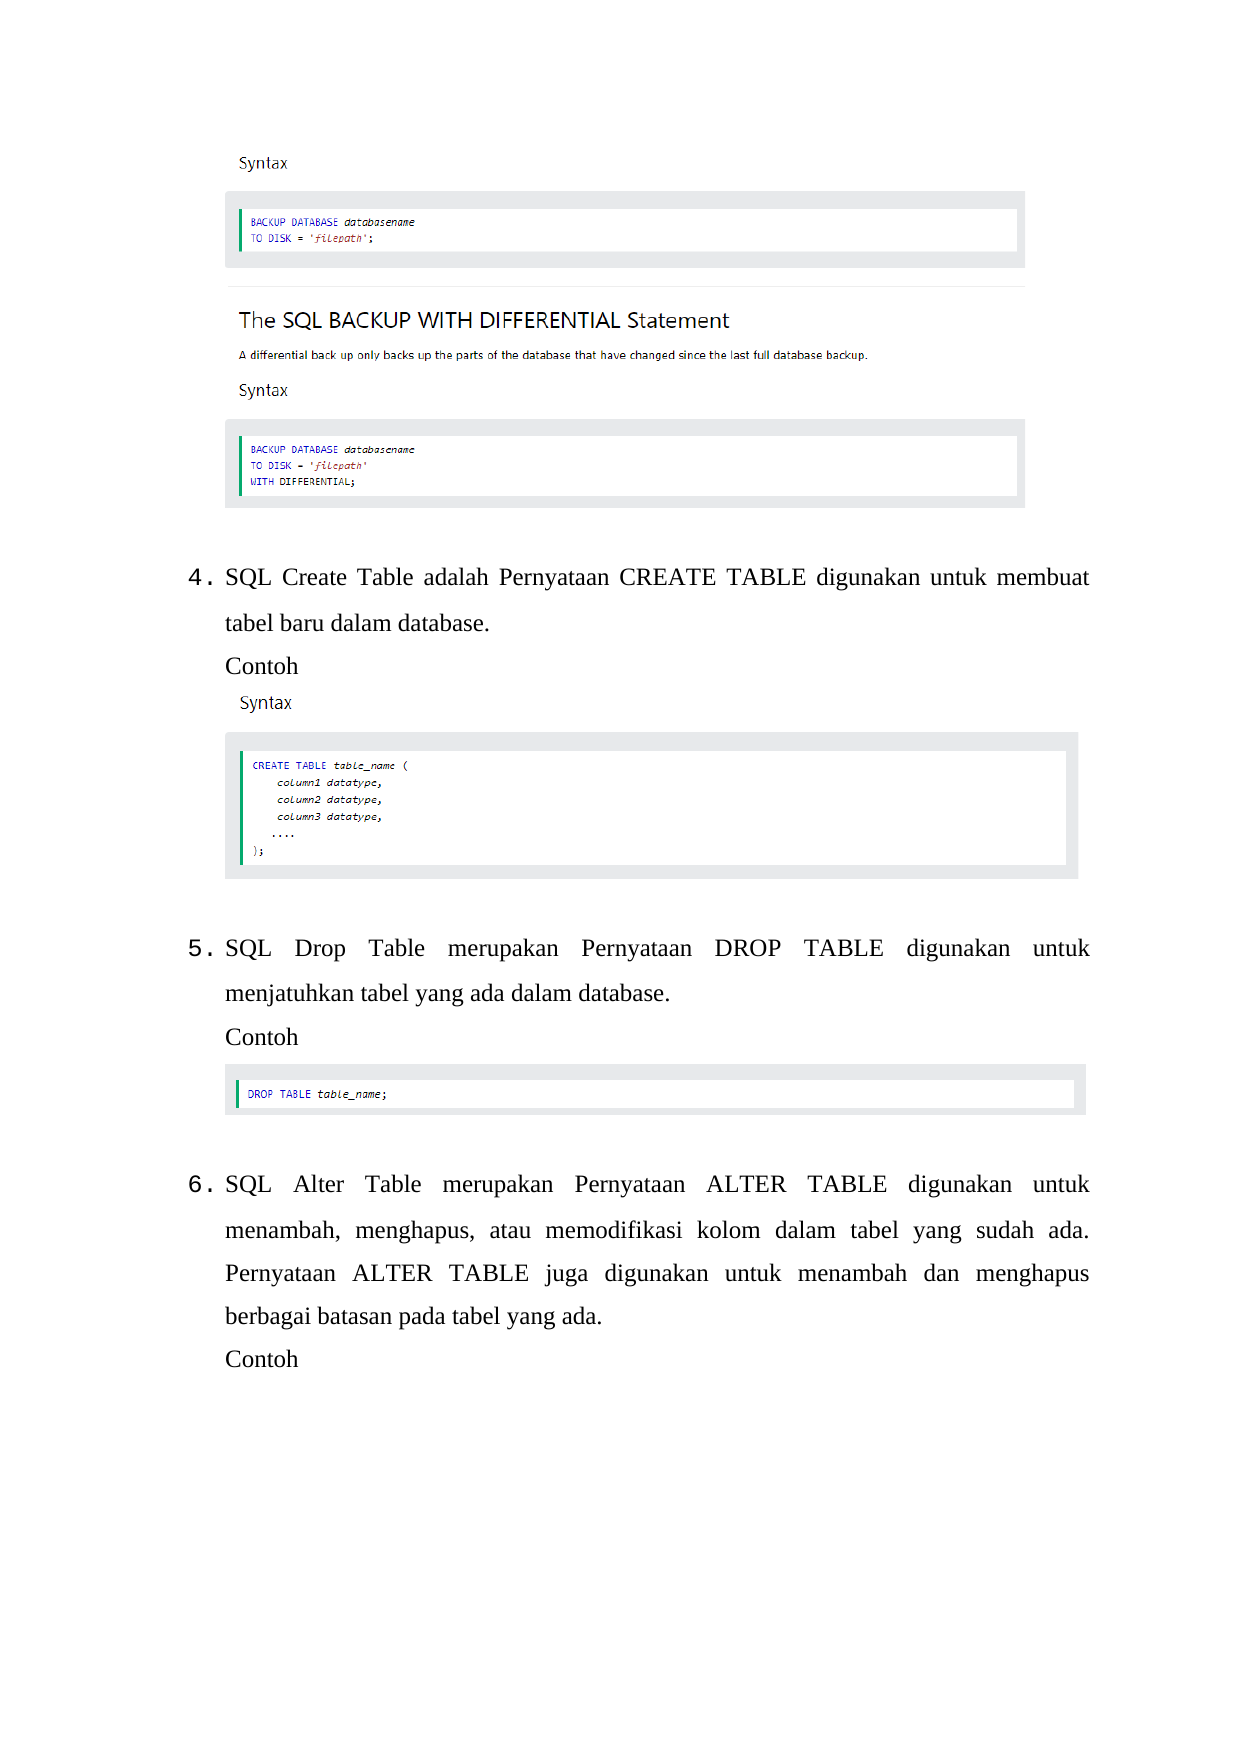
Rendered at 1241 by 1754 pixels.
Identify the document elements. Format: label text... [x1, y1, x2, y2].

text Contoh [225, 1022, 1090, 1050]
picture [225, 1064, 1086, 1115]
picture [225, 693, 1079, 879]
list SQL Drop Table merupakan Pernyataan DROP TABLE digunakan untuk menjatuhkan tabel yang ada dalam database. [187, 933, 1090, 1007]
text Contoh [225, 651, 1090, 679]
picture [225, 150, 1025, 508]
list SQL Alter Table merupakan Pernyataan ALTER TABLE digunakan untuk menambah, menghapus, atau memodifikasi kolom dalam tabel yang sudah ada. Pernyataan ALTER TABLE juga digunakan untuk menambah dan menghapus berbagai batasan pada tabel yang ada. [187, 1169, 1090, 1330]
text Contoh [225, 1344, 1090, 1373]
list SQL Create Table adalah Pernyataan CREATE TABLE digunakan untuk membuat tabel baru dalam database. [187, 562, 1090, 636]
